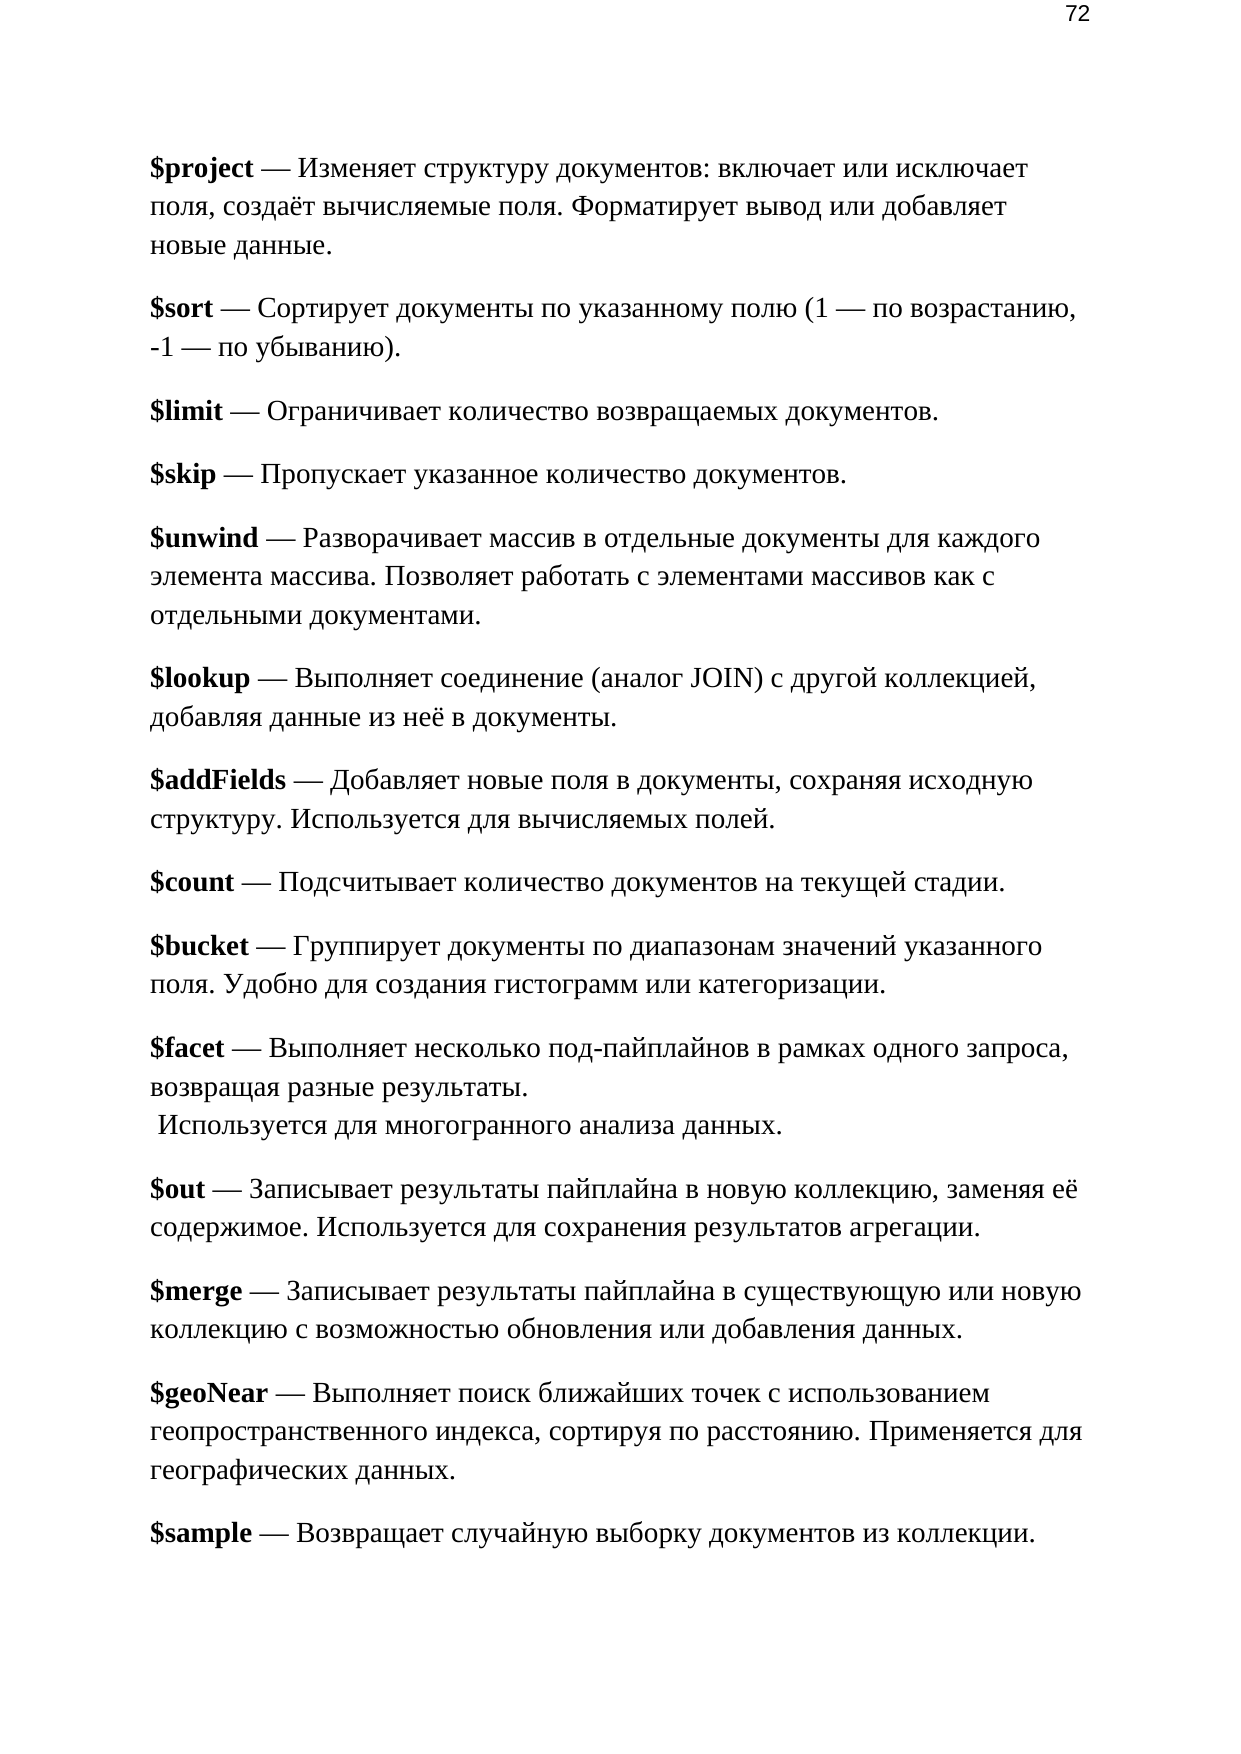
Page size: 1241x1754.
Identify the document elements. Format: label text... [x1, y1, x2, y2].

text $limit — Ограничивает количество возвращаемых документов. [150, 393, 1090, 426]
text $bucket — Группирует документы по диапазонам значений указанного поля. Удобно для создания гистограмм или категоризации. [150, 928, 1090, 1000]
text $geoNear — Выполняет поиск ближайших точек с использованием геопространственного индекса, сортируя по расстоянию. Применяется для географических данных. [150, 1375, 1090, 1486]
text $out — Записывает результаты пайплайна в новую коллекцию, заменяя её содержимое. Используется для сохранения результатов агрегации. [150, 1171, 1090, 1243]
text $sort — Сортирует документы по указанному полю (1 — по возрастанию, -1 — по убыванию). [150, 291, 1090, 363]
text $merge — Записывает результаты пайплайна в существующую или новую коллекцию с возможностью обновления или добавления данных. [150, 1273, 1090, 1345]
text $sample — Возвращает случайную выборку документов из коллекции. [150, 1516, 1090, 1549]
text $count — Подсчитывает количество документов на текущей стадии. [150, 864, 1090, 898]
text $skip — Пропускает указанное количество документов. [150, 456, 1090, 490]
text $addFields — Добавляет новые поля в документы, сохраняя исходную структуру. Используется для вычисляемых полей. [150, 762, 1090, 834]
text $lookup — Выполняет соединение (аналог JOIN) с другой коллекцией, добавляя данные из неё в документы. [150, 660, 1090, 732]
text $unwind — Разворачивает массив в отдельные документы для каждого элемента массива. Позволяет работать с элементами массивов как с отдельными документами. [150, 520, 1090, 630]
text $facet — Выполняет несколько под-пайплайнов в рамках одного запроса, возвращая разные результаты. Используется для многогранного анализа данных. [150, 1030, 1090, 1141]
text $project — Изменяет структуру документов: включает или исключает поля, создаёт вычисляемые поля. Форматирует вывод или добавляет новые данные. [150, 150, 1090, 261]
